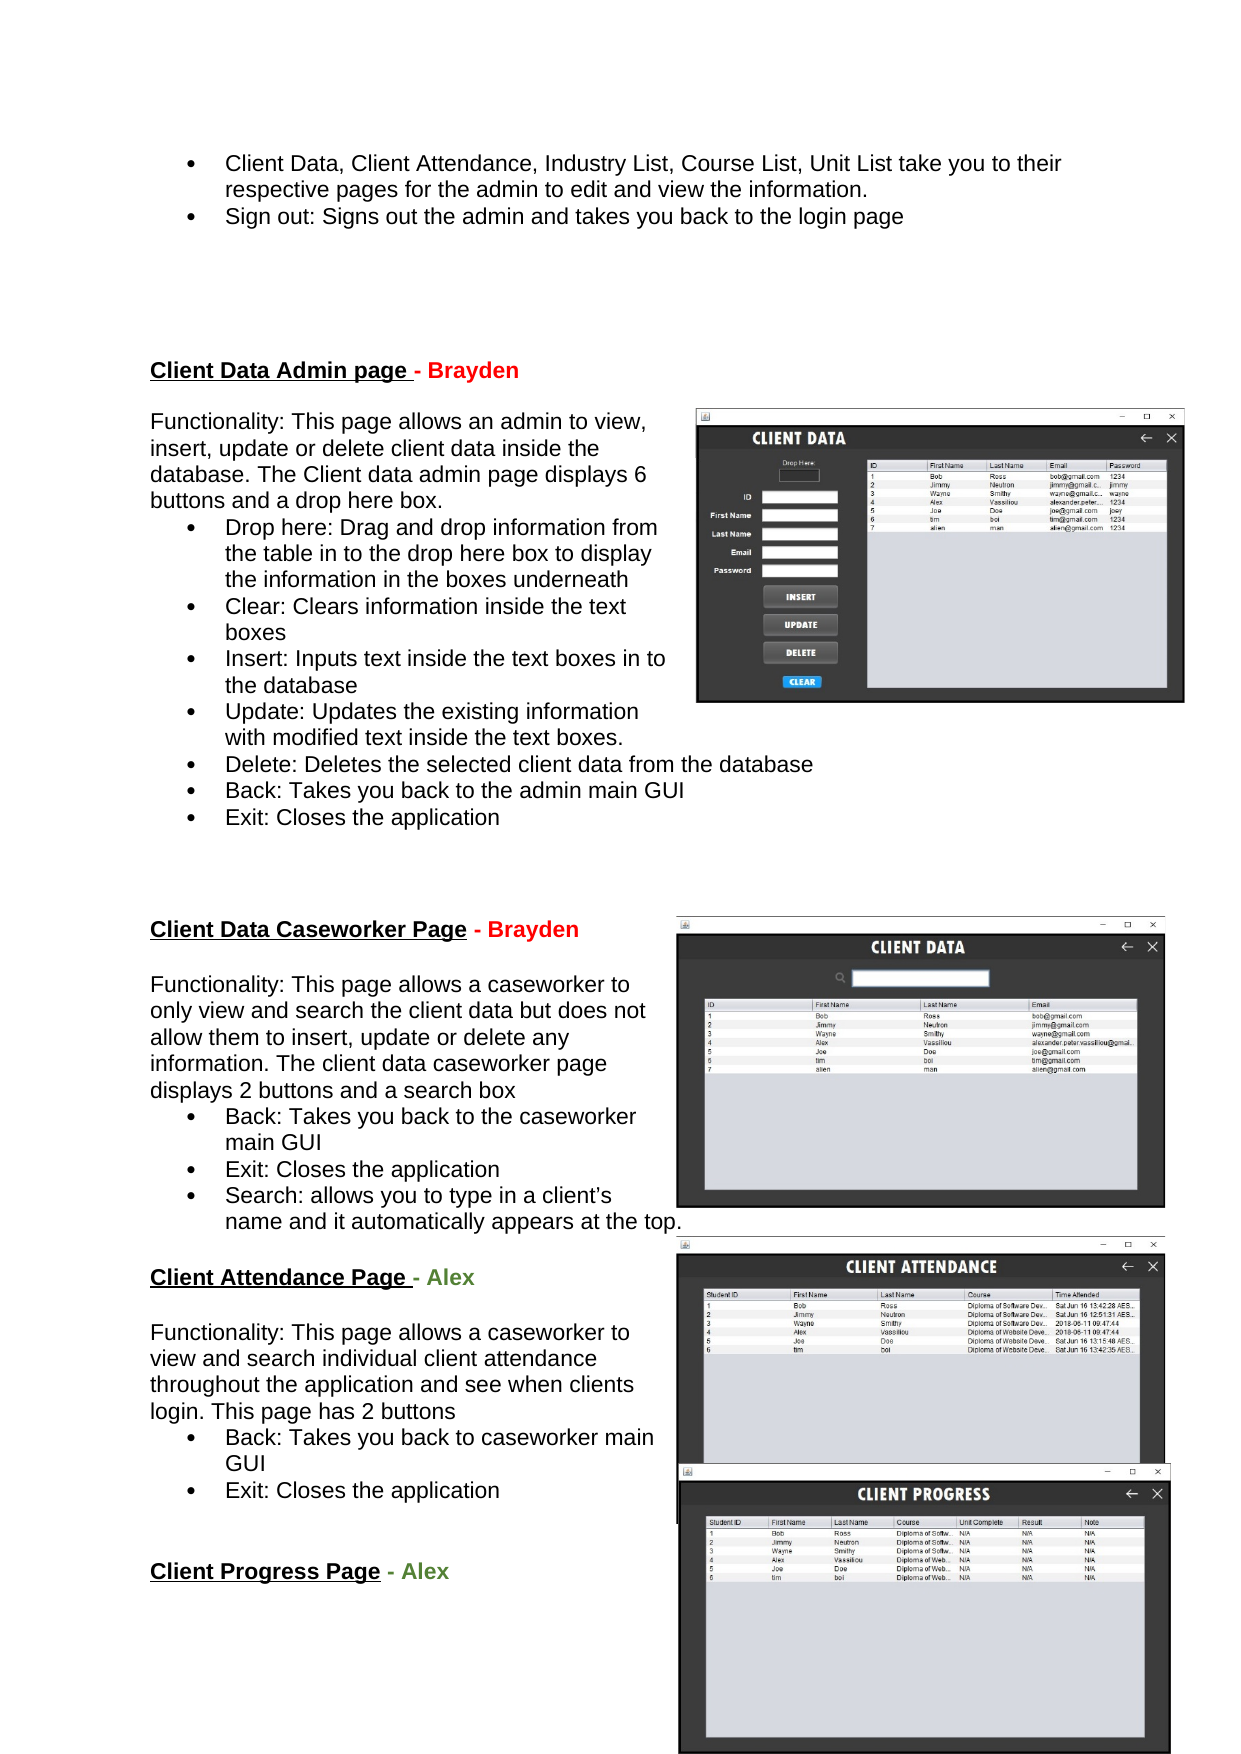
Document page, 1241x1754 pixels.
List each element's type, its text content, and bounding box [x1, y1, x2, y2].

list Exit: Closes the application [187, 1477, 676, 1503]
list Back: Takes you back to the caseworker main GUI [187, 1103, 676, 1156]
picture [676, 916, 1166, 1208]
text Client Progress Page - Alex [150, 1529, 678, 1584]
text Functionality: This page allows an admin to view, insert, update or delete client data inside the database. The Client data admin page displays 6 buttons and a drop here box. [150, 408, 695, 513]
text Client Data Caseworker Page - Brayden [150, 916, 676, 942]
text Functionality: This page allows a caseworker to view and search individual client attendance throughout the application and see when clients login. This page has 2 buttons [150, 1318, 676, 1424]
list Client Data, Client Attendance, Industry List, Course List, Unit List take you to their respective pages for the admin to edit and view the information. [187, 150, 1090, 203]
list Exit: Closes the application [187, 1156, 676, 1182]
list Back: Takes you back to caseworker main GUI [187, 1424, 676, 1477]
picture [676, 1236, 1171, 1754]
text Functionality: This page allows a caseworker to only view and search the client data but does not allow them to insert, update or delete any information. The client data caseworker page displays 2 buttons and a search box [150, 971, 676, 1103]
picture [695, 408, 1185, 703]
text Client Data Admin page - Brayden [150, 357, 1090, 383]
text Client Attendance Page - Alex [150, 1263, 676, 1290]
list Delete: Deletes the selected client data from the database [187, 751, 1090, 777]
list Clear: Clears information inside the text boxes [187, 593, 695, 645]
list Back: Takes you back to the admin main GUI [187, 777, 1090, 803]
list Sign out: Signs out the admin and takes you back to the login page [187, 203, 1090, 229]
list Exit: Closes the application [187, 803, 1090, 830]
list Drop here: Drag and drop information from the table in to the drop here box to display the information in the boxes underneath [187, 513, 695, 593]
list Search: allows you to type in a client’s name and it automatically appears at the top. [187, 1182, 1090, 1235]
list Insert: Inputs text inside the text boxes in to the database [187, 645, 695, 698]
list Update: Updates the existing information with modified text inside the text boxes. [187, 698, 1090, 751]
